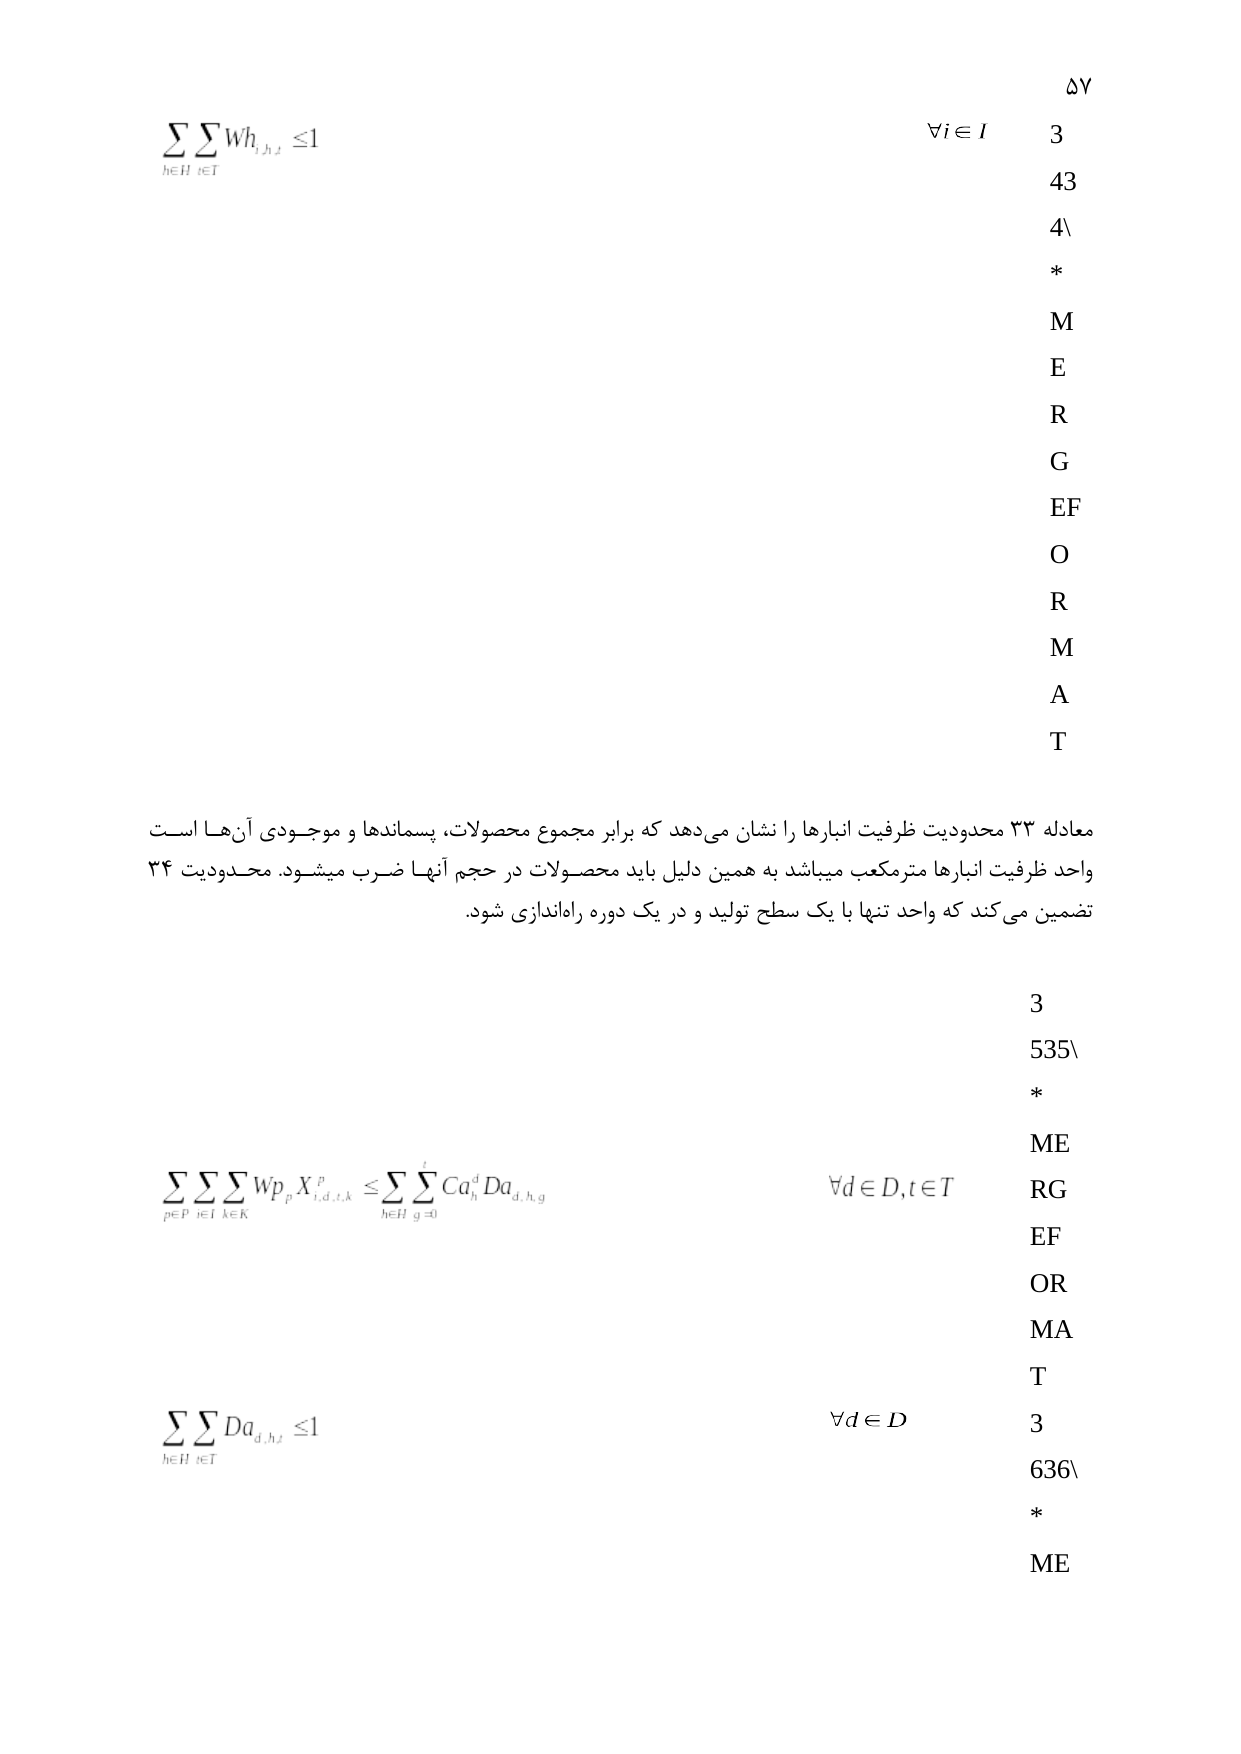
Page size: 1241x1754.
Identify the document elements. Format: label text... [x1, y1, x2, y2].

text معادله محدودیت ظرفیت انبارها را نشان می‌دهد که برابر مجموع محصولات، پسماندها و موجودی آن‌ها است واحد ظرفیت انبارها مترمکعب میباشد به همین دلیل باید محصولات در حجم آنها ضرب میشود. محدودیت تضمین می‌کند که واحد تنها با یک سطح تولید و در یک دوره راه‌اندازی شود. [148, 818, 1093, 926]
table_cell [1018, 1407, 1091, 1578]
table_header [1018, 987, 1091, 1407]
table_cell [1038, 118, 1093, 771]
table_cell [148, 118, 908, 771]
table_header [812, 987, 1018, 1407]
table_cell [148, 1407, 812, 1578]
table_cell [908, 118, 1038, 771]
table_cell [812, 1407, 1018, 1578]
table_header [148, 987, 812, 1407]
